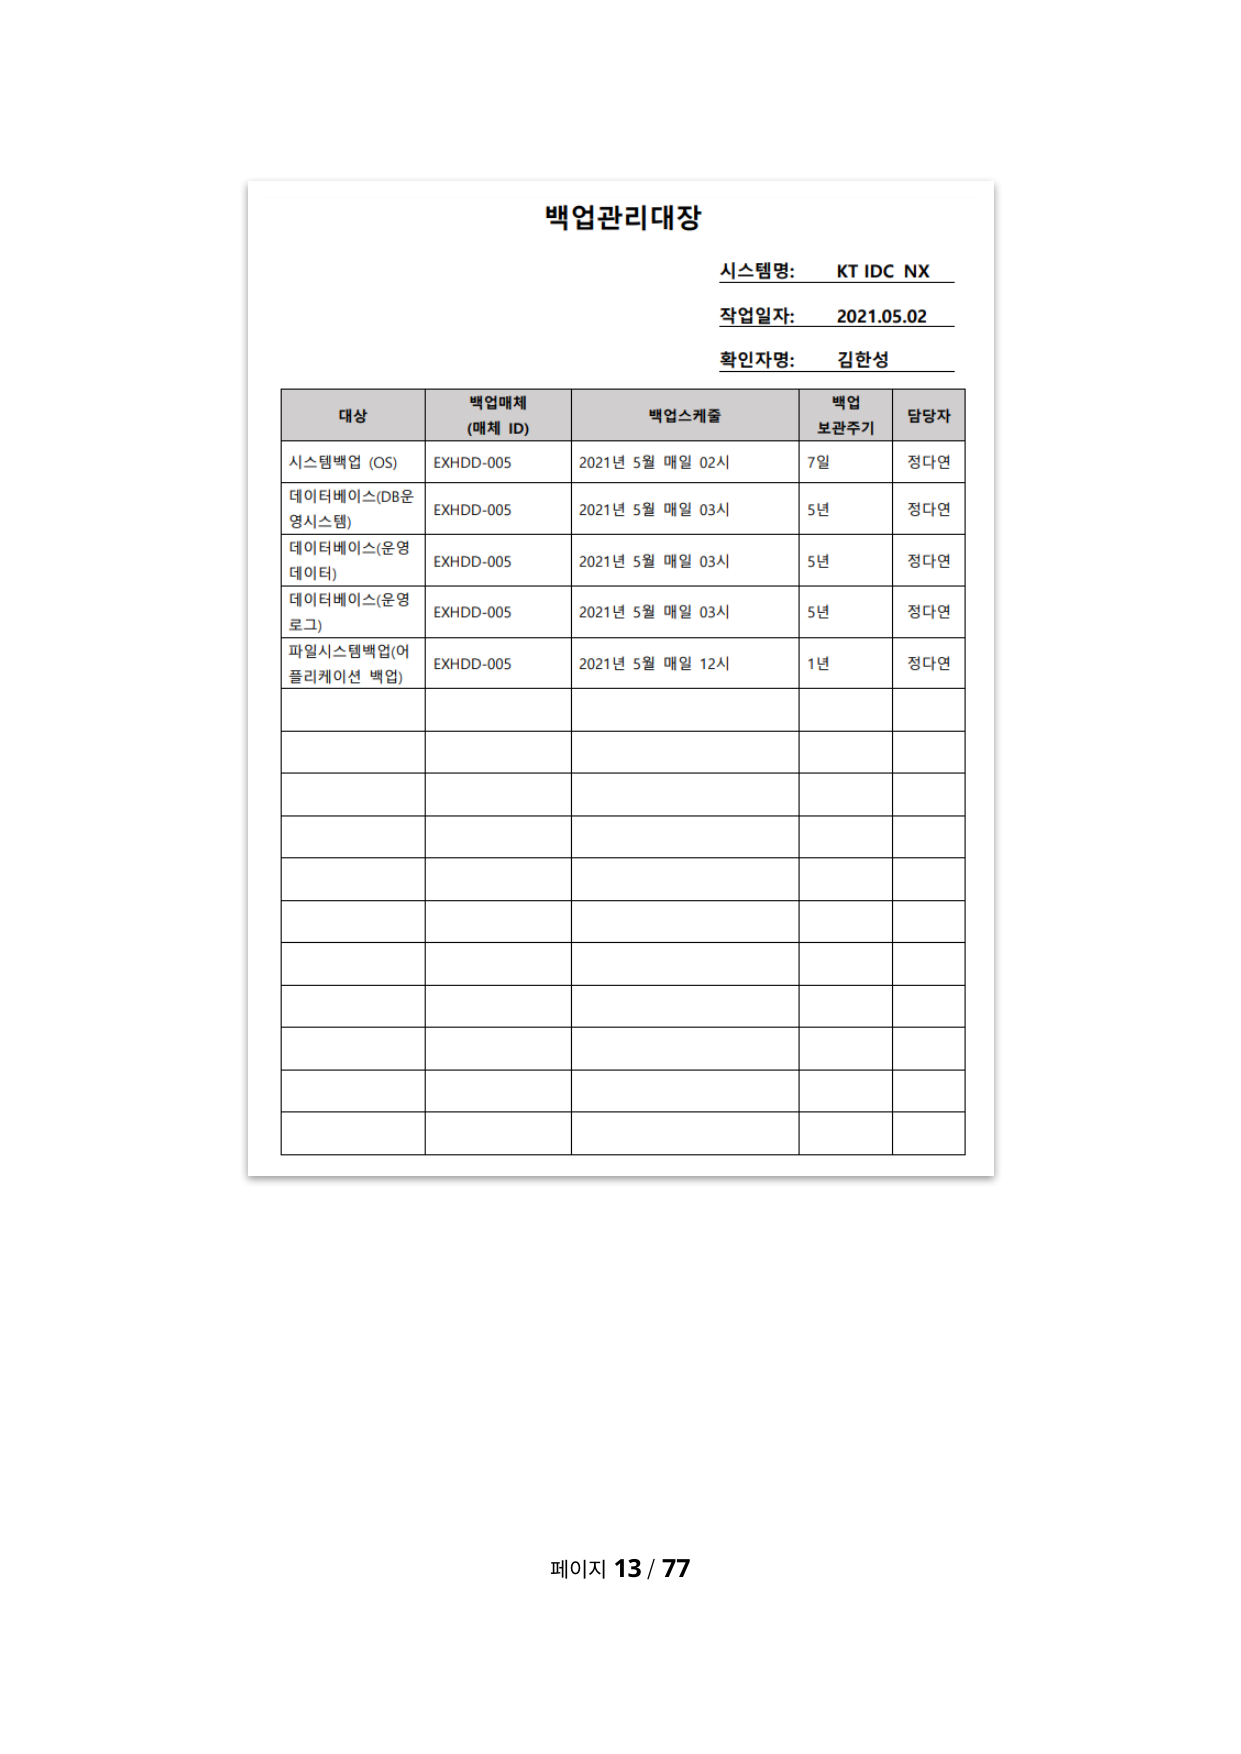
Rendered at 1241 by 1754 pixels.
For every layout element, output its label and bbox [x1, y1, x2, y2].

picture [262, 196, 980, 1162]
